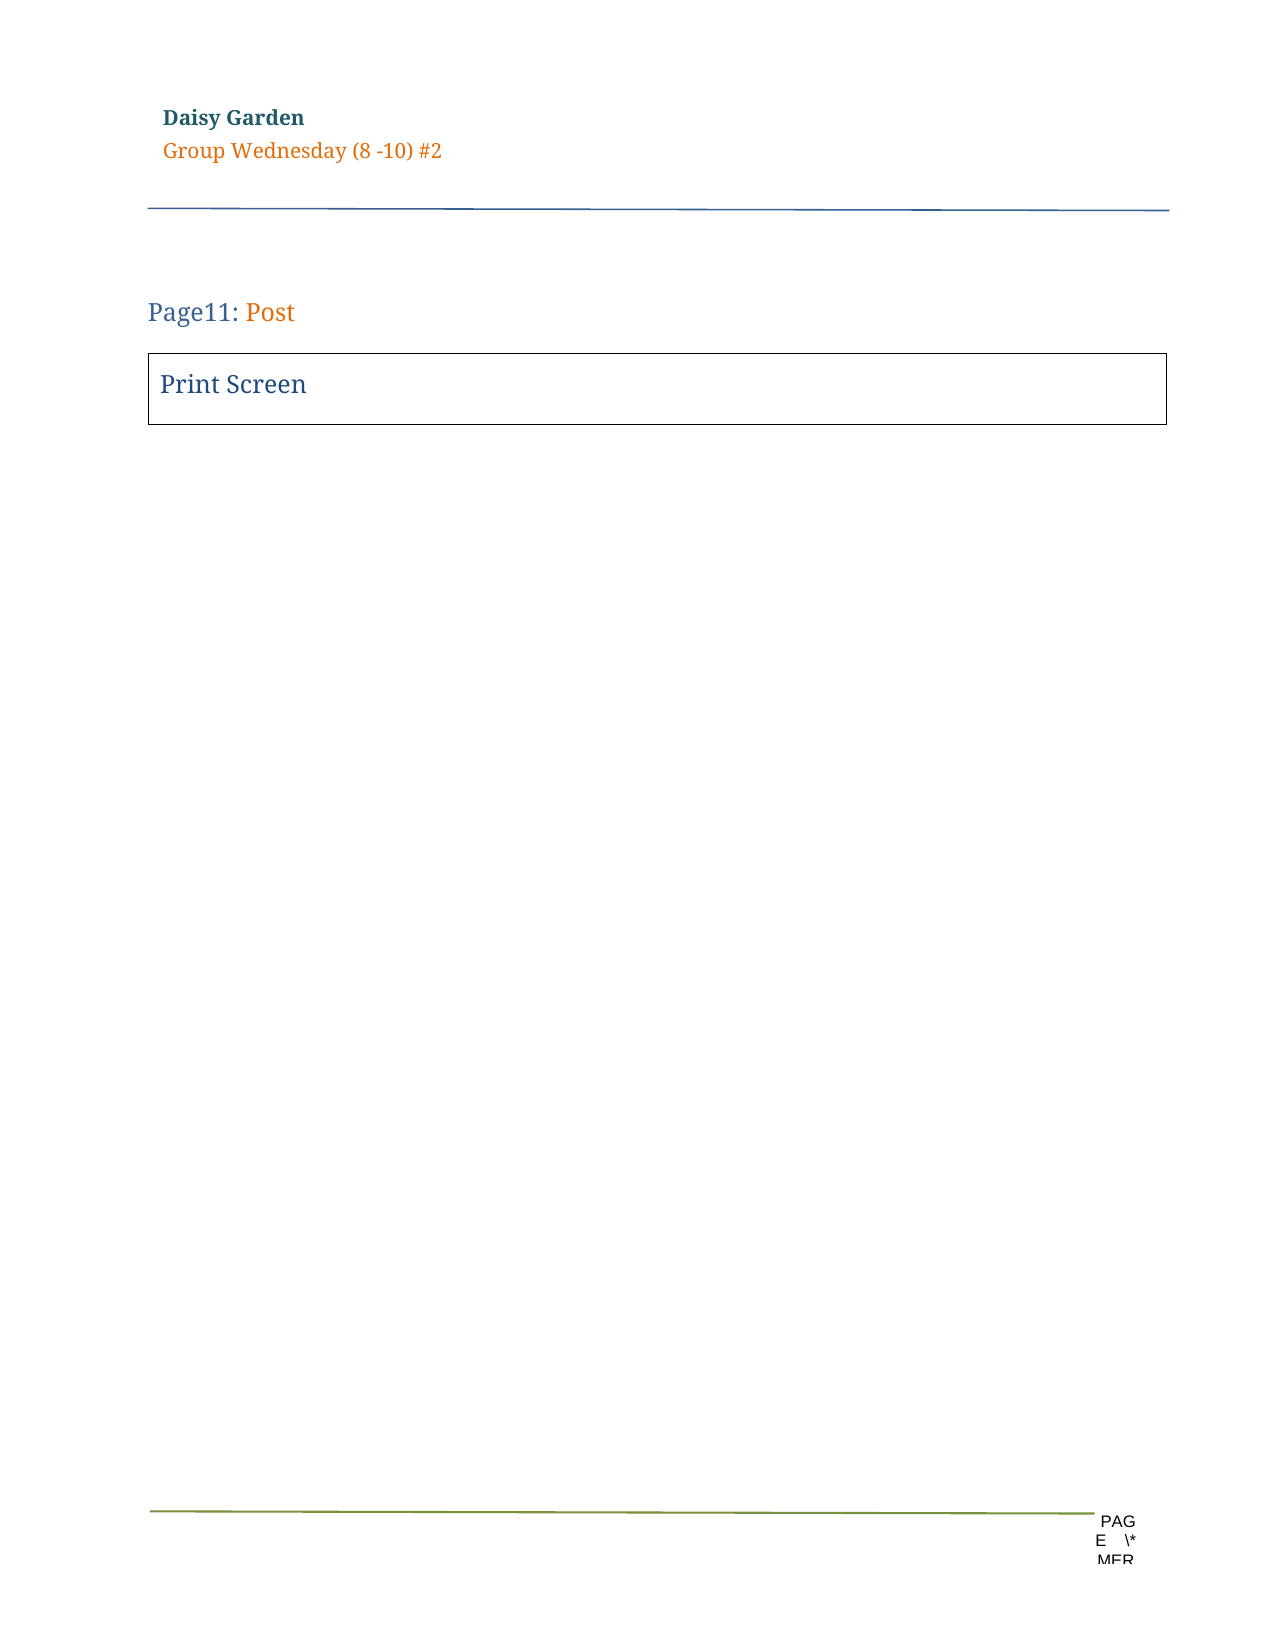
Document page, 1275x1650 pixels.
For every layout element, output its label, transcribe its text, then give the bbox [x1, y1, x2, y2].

text Page11: Post [148, 294, 1167, 329]
table_header Print Screen [149, 354, 1166, 424]
